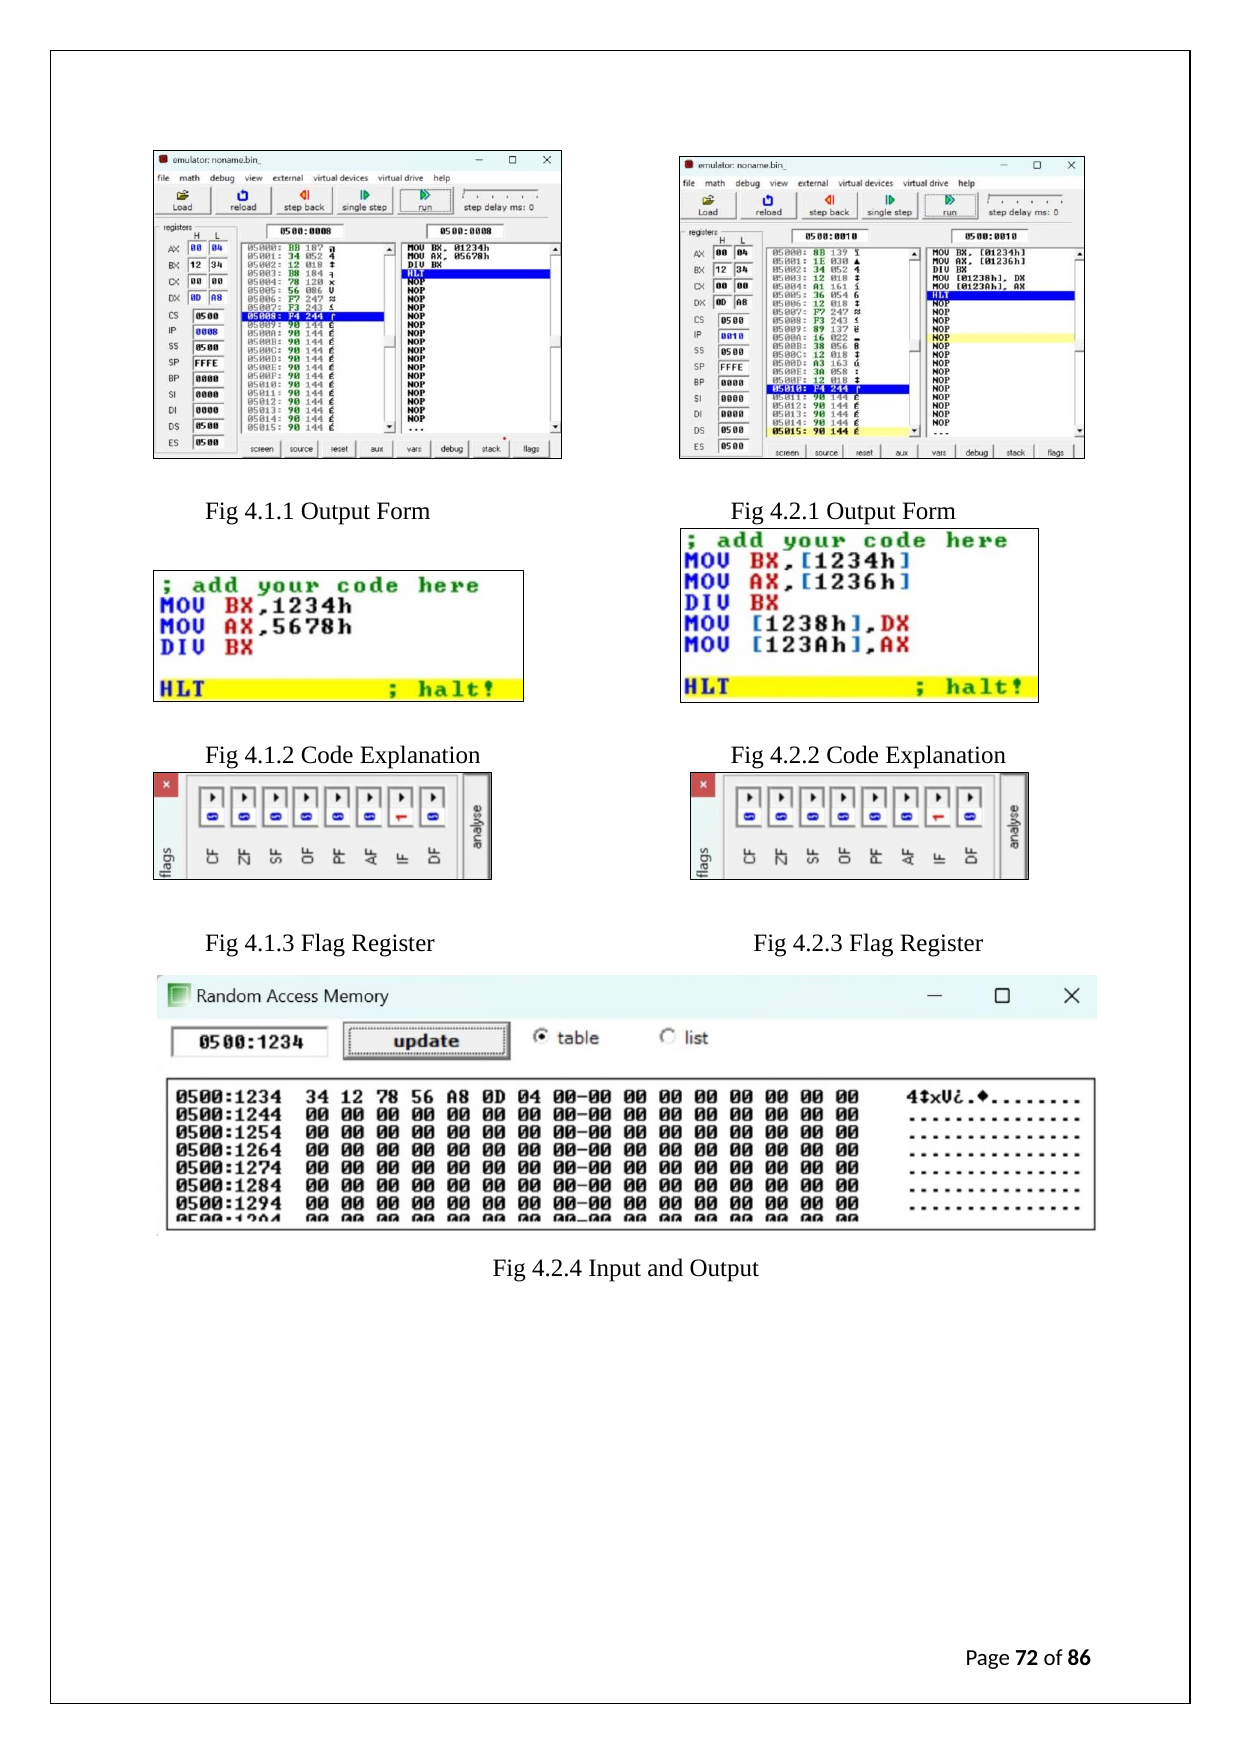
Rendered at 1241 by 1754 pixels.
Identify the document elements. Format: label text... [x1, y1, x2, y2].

text Fig 4.1.1 Output Form Fig 4.2.1 Output Form [148, 496, 1146, 525]
text Fig 4.1.2 Code Explanation Fig 4.2.2 Code Explanation [148, 740, 1146, 769]
picture [680, 157, 1084, 458]
picture [156, 975, 1098, 1236]
text Fig 4.2.4 Input and Output [148, 1253, 1146, 1282]
picture [154, 773, 490, 879]
picture [154, 151, 561, 458]
picture [154, 571, 523, 701]
picture [681, 529, 1038, 702]
text Fig 4.1.3 Flag Register Fig 4.2.3 Flag Register [148, 928, 1146, 957]
picture [691, 773, 1027, 879]
